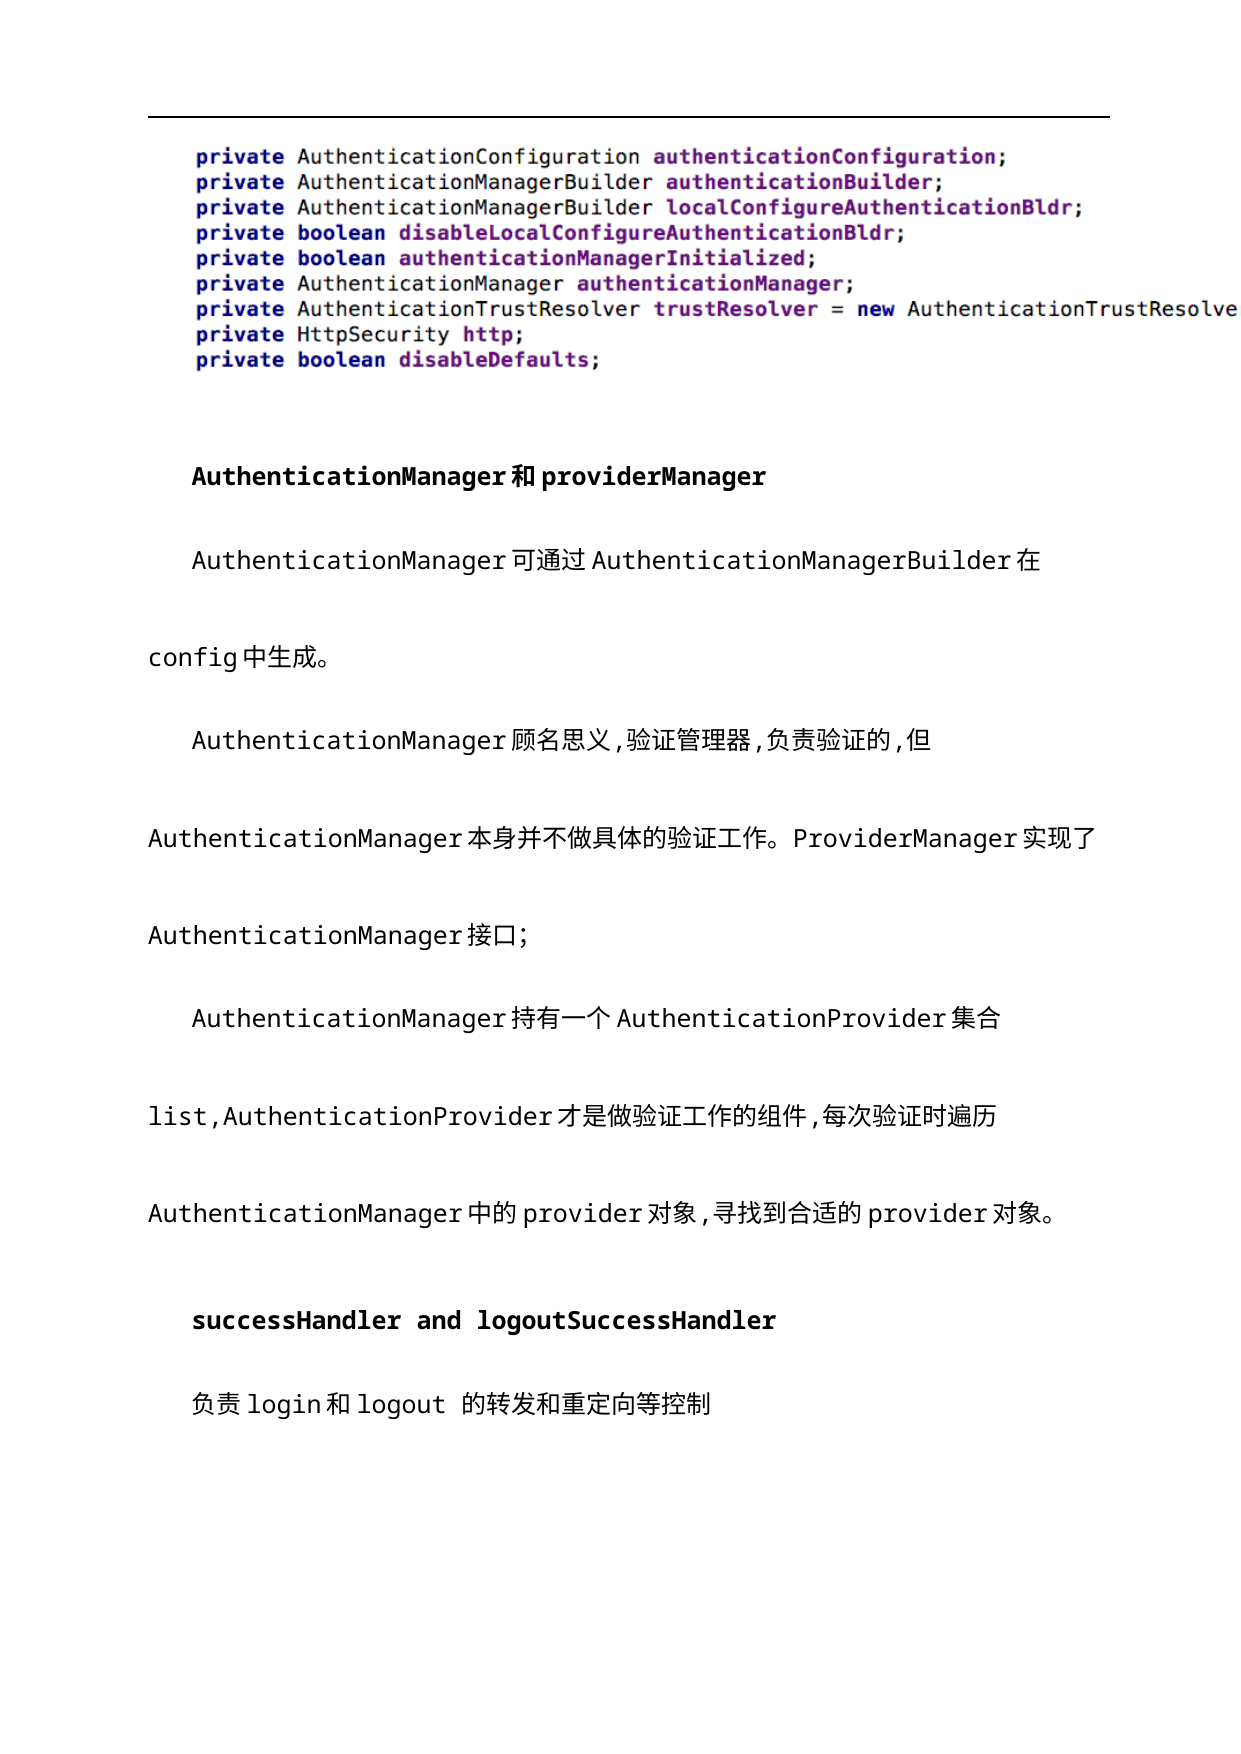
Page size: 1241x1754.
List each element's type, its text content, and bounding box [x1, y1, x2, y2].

subtitle AuthenticationManager和providerManager [148, 442, 1110, 507]
subtitle successHandler and logoutSuccessHandler [148, 1288, 1110, 1353]
text AuthenticationManager可通过AuthenticationManagerBuilder在config中生成。 [148, 526, 1110, 688]
text AuthenticationManager持有一个AuthenticationProvider集合list,AuthenticationProvider才是做验证工作的组件,每次验证时遍历AuthenticationManager中的provider对象,寻找到合适的provider对象。 [148, 984, 1110, 1244]
picture [191, 143, 1241, 398]
text AuthenticationManager顾名思义,验证管理器,负责验证的,但AuthenticationManager本身并不做具体的验证工作。ProviderManager实现了AuthenticationManager接口； [148, 706, 1110, 966]
text 负责login和logout 的转发和重定向等控制 [148, 1370, 1110, 1435]
